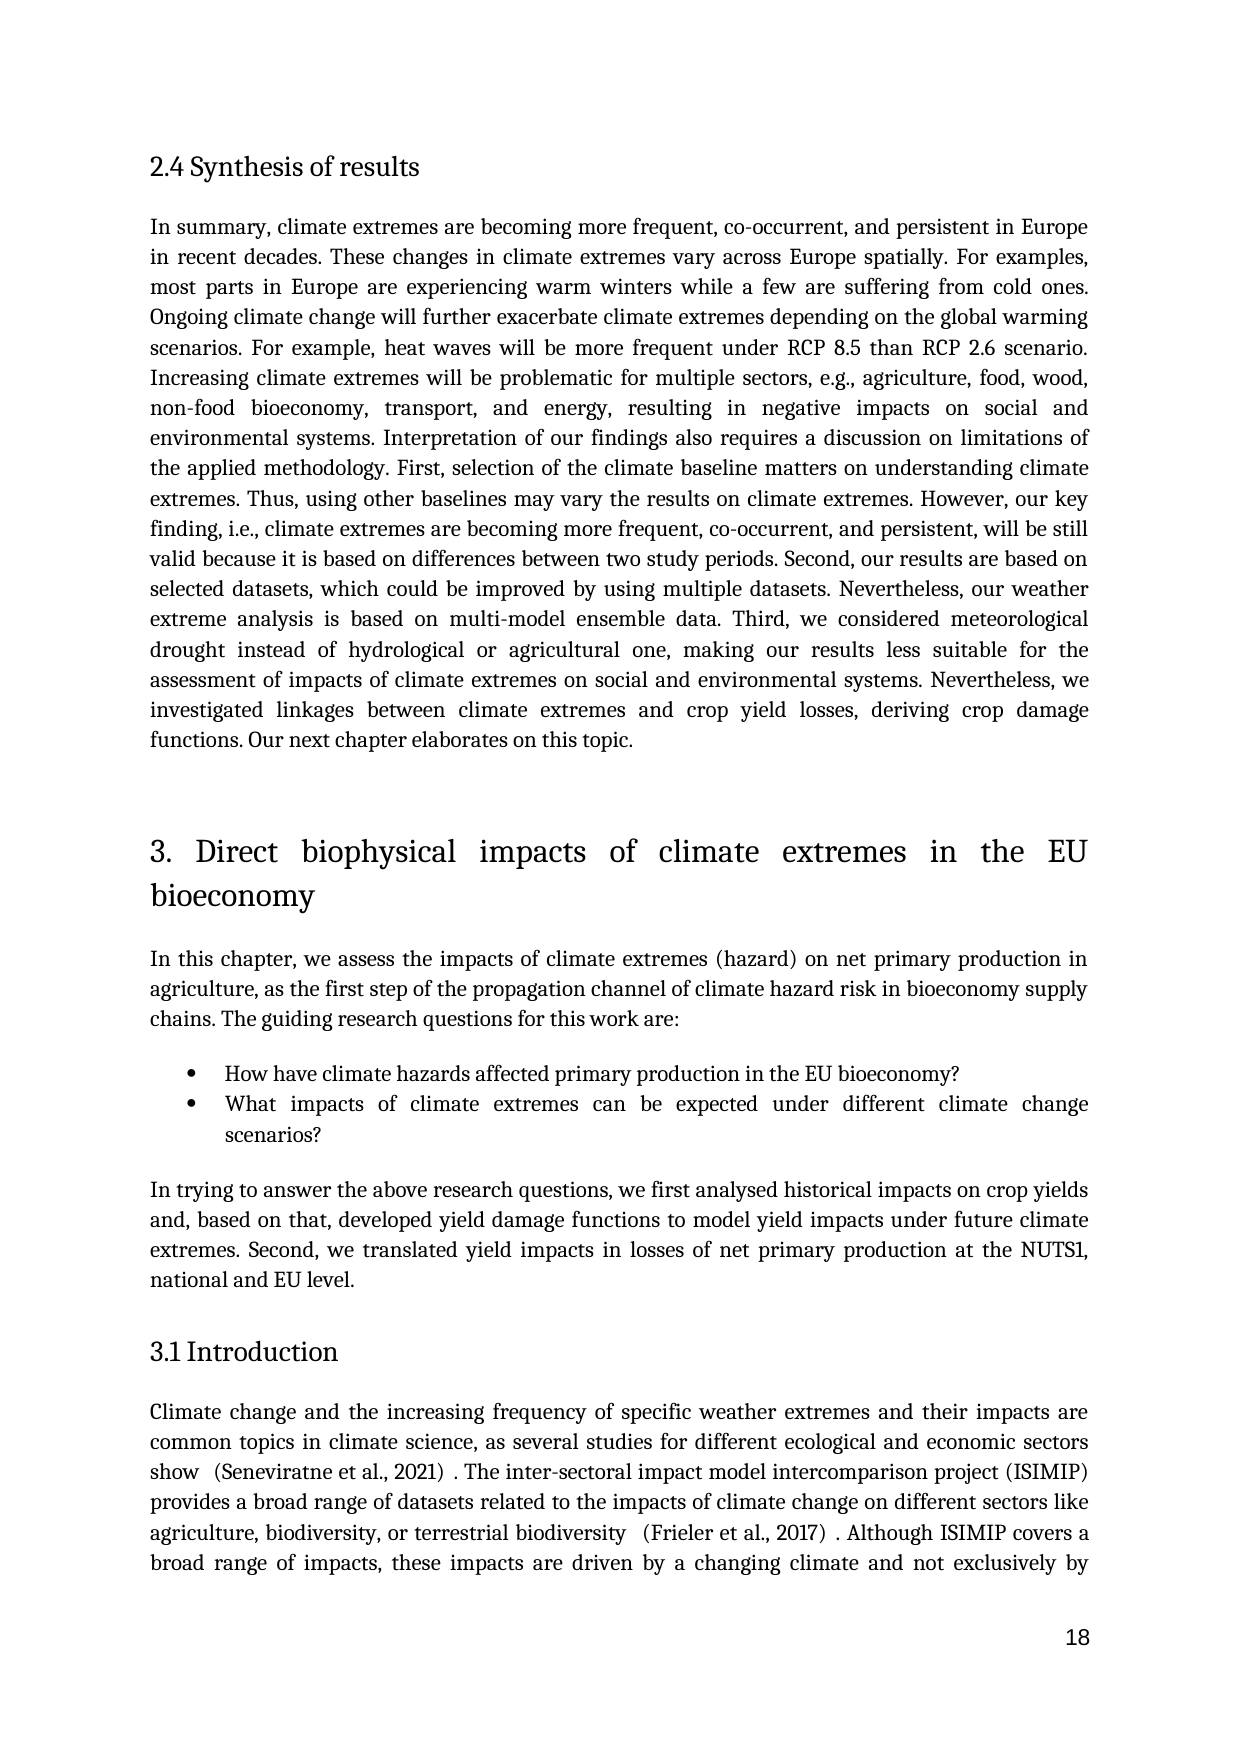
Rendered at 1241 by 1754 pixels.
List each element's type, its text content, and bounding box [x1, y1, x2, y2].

text 3. Direct biophysical impacts of climate extremes in the EU bioeconomy [150, 832, 1090, 915]
text In trying to answer the above research questions, we first analysed historical impacts on crop yields and, based on that, developed yield damage functions to model yield impacts under future climate extremes. Second, we translated yield impacts in losses of net primary production at the NUTS1, national and EU level. [150, 1177, 1090, 1294]
subtitle 2.4 Synthesis of results [150, 150, 1090, 183]
text In summary, climate extremes are becoming more frequent, co-occurrent, and persistent in Europe in recent decades. These changes in climate extremes vary across Europe spatially. For examples, most parts in Europe are experiencing warm winters while a few are suffering from cold ones. Ongoing climate change will further exacerbate climate extremes depending on the global warming scenarios. For example, heat waves will be more frequent under RCP 8.5 than RCP 2.6 scenario. Increasing climate extremes will be problematic for multiple sectors, e.g., agriculture, food, wood, non-food bioeconomy, transport, and energy, resulting in negative impacts on social and environmental systems. Interpretation of our findings also requires a discussion on limitations of the applied methodology. First, selection of the climate baseline matters on understanding climate extremes. Thus, using other baselines may vary the results on climate extremes. However, our key finding, i.e., climate extremes are becoming more frequent, co-occurrent, and persistent, will be still valid because it is based on differences between two study periods. Second, our results are based on selected datasets, which could be improved by using multiple datasets. Nevertheless, our weather extreme analysis is based on multi-model ensemble data. Third, we considered meteorological drought instead of hydrological or agricultural one, making our results less suitable for the assessment of impacts of climate extremes on social and environmental systems. Nevertheless, we investigated linkages between climate extremes and crop yield losses, deriving crop damage functions. Our next chapter elaborates on this topic. [150, 213, 1090, 753]
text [150, 1398, 1090, 1576]
text In this chapter, we assess the impacts of climate extremes (hazard) on net primary production in agriculture, as the first step of the propagation channel of climate hazard risk in bioeconomy supply chains. The guiding research questions for this work are: [150, 945, 1090, 1032]
text 3.1 Introduction [150, 1335, 1090, 1368]
list How have climate hazards affected primary production in the EU bioeconomy? [187, 1061, 1090, 1087]
list What impacts of climate extremes can be expected under different climate change scenarios? [187, 1091, 1090, 1148]
